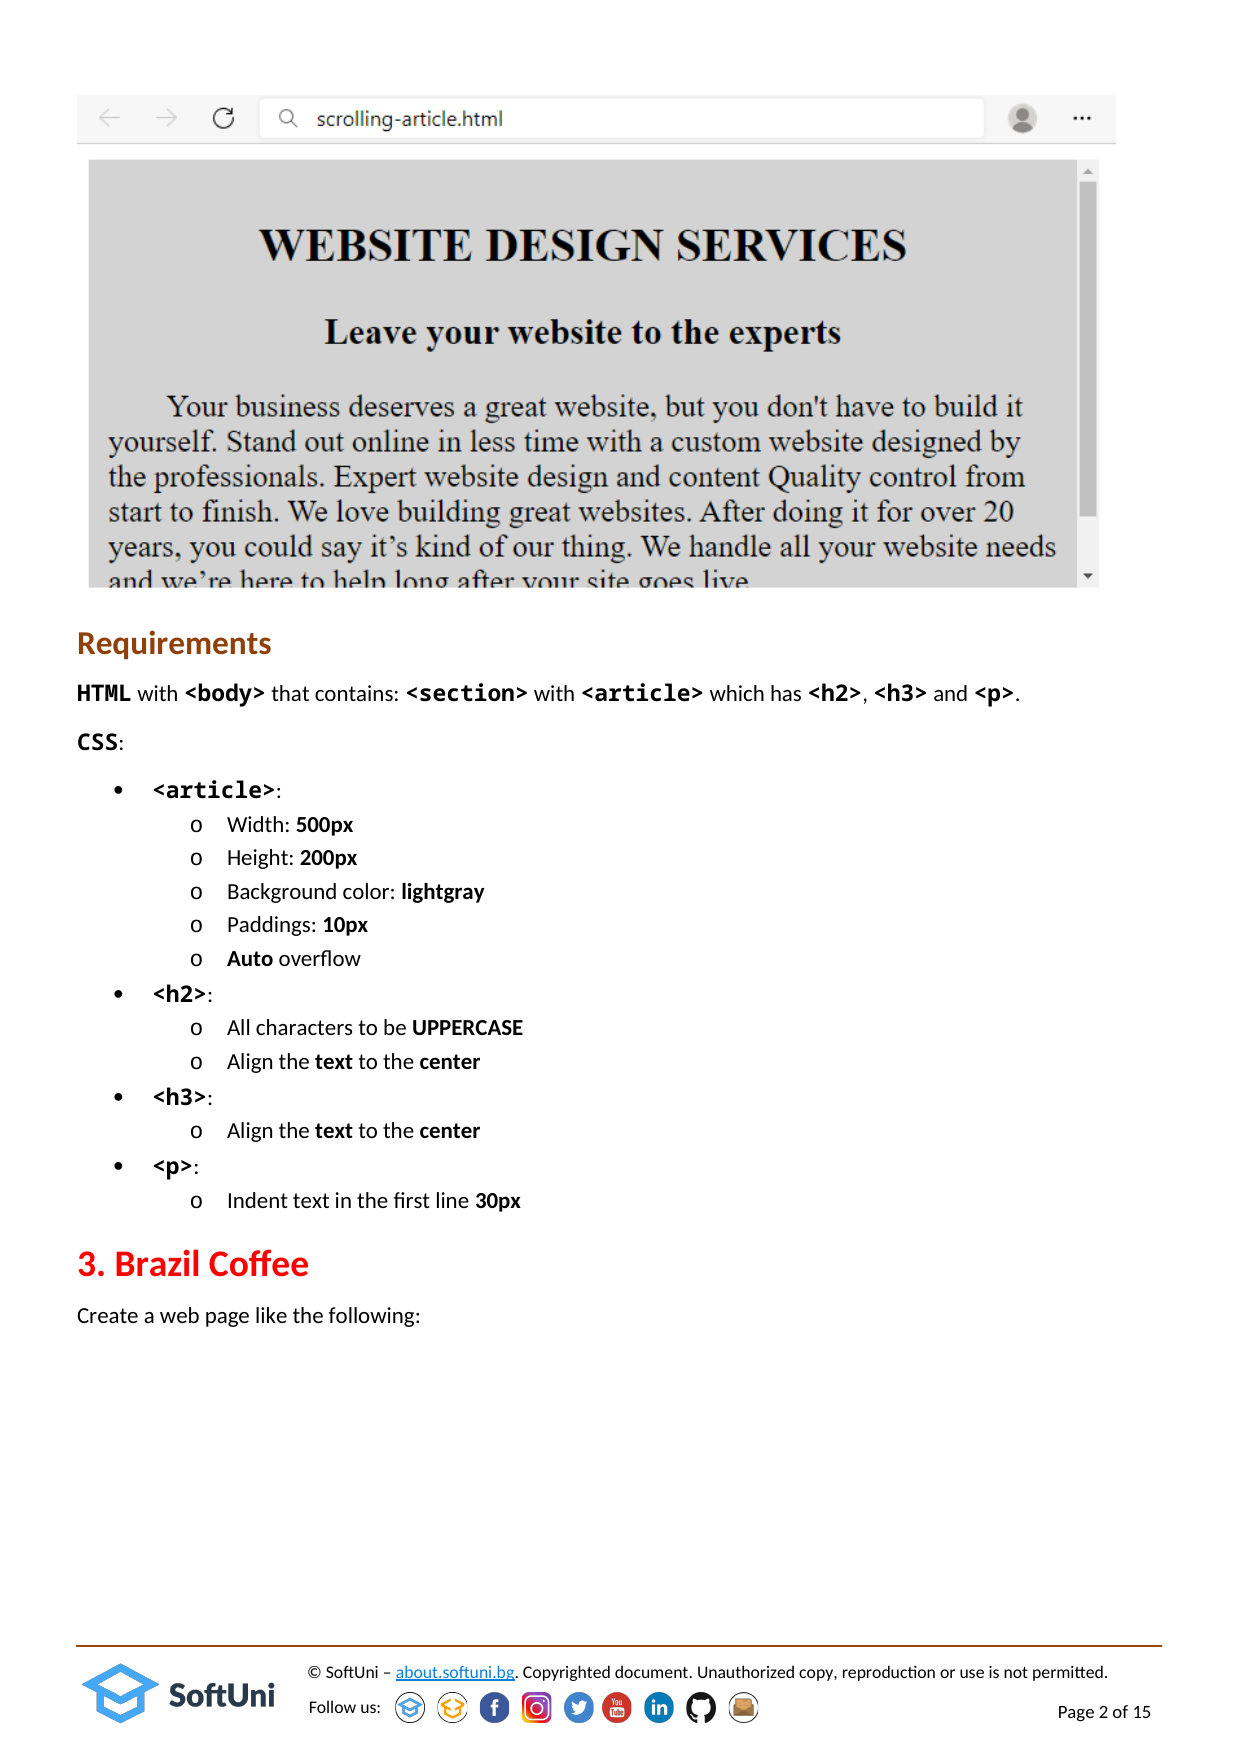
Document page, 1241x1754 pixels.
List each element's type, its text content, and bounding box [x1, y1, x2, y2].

picture [395, 1692, 425, 1723]
list Height: 200px [189, 843, 1163, 873]
list <p>: [114, 1150, 1163, 1181]
list Background color: lightgray [189, 877, 1163, 906]
picture [728, 1692, 759, 1723]
picture [644, 1714, 653, 1723]
list <article>: [114, 774, 1163, 805]
list Align the text to the center [189, 1047, 1163, 1076]
list Align the text to the center [189, 1117, 1163, 1146]
picture [522, 1692, 552, 1723]
picture [437, 1692, 468, 1723]
list Width: 500px [189, 810, 1163, 839]
text Create a web page like the following: [77, 1301, 1163, 1329]
list Indent text in the first line 30px [189, 1186, 1163, 1215]
list Paddings: 10px [189, 911, 1163, 940]
list Auto overflow [189, 944, 1163, 973]
picture [479, 1692, 510, 1723]
picture [686, 1692, 716, 1723]
text HTML with <body> that contains: <section> with <article> which has <h2>, <h3> and <p>. [77, 677, 1163, 708]
list <h2>: [114, 978, 1163, 1009]
picture [564, 1692, 594, 1723]
picture [644, 1692, 653, 1701]
picture [75, 1658, 281, 1729]
text CSS: [77, 726, 1163, 757]
picture [658, 1705, 667, 1714]
picture [665, 1714, 674, 1723]
list All characters to be UPPERCASE [189, 1013, 1163, 1043]
subtitle Requirements [77, 622, 1163, 663]
picture [665, 1692, 674, 1701]
picture [76, 95, 1116, 606]
list <h3>: [114, 1081, 1163, 1112]
subtitle Brazil Coffee [77, 1240, 1163, 1286]
picture [602, 1692, 632, 1723]
